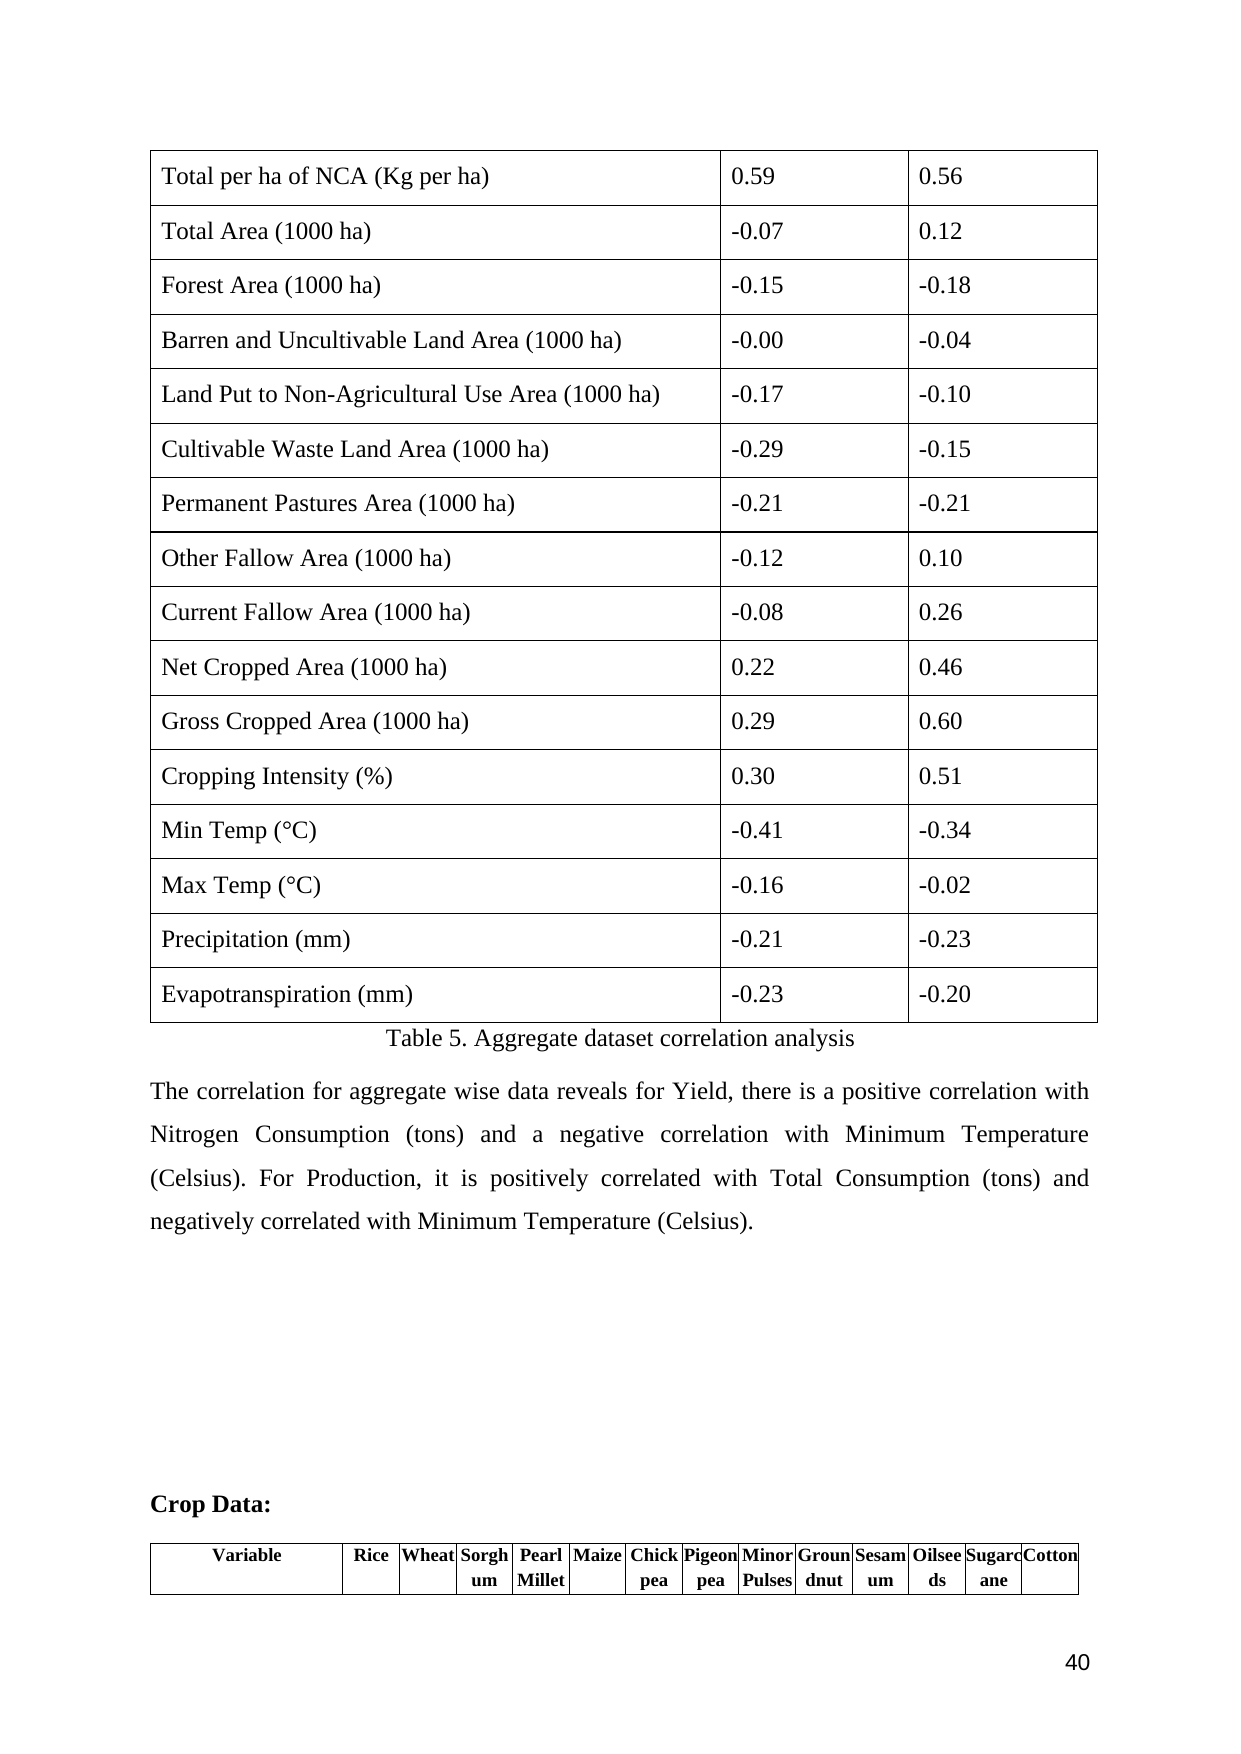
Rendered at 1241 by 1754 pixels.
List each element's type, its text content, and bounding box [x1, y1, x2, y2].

table_cell -0.21 [721, 478, 908, 531]
table_cell -0.00 [721, 315, 908, 368]
table_cell -0.41 [721, 805, 908, 858]
table_cell Land Put to Non-Agricultural Use Area (1000 ha) [151, 369, 720, 422]
table_cell -0.10 [909, 369, 1097, 422]
table_header Cotton [1022, 1544, 1078, 1594]
table_cell 0.46 [909, 641, 1097, 695]
table_cell Forest Area (1000 ha) [151, 260, 720, 313]
table_cell -0.18 [909, 260, 1097, 313]
table_cell Barren and Uncultivable Land Area (1000 ha) [151, 315, 720, 368]
table_cell 0.56 [909, 151, 1097, 204]
table_cell 0.10 [909, 533, 1097, 586]
table_cell Cultivable Waste Land Area (1000 ha) [151, 424, 720, 477]
text Crop Data: [150, 1489, 1090, 1518]
table_cell Cropping Intensity (%) [151, 750, 720, 804]
table_cell 0.29 [721, 696, 908, 749]
table_cell Other Fallow Area (1000 ha) [151, 533, 720, 586]
table_cell -0.04 [909, 315, 1097, 368]
table_cell -0.34 [909, 805, 1097, 858]
table_cell -0.08 [721, 587, 908, 640]
table_header Wheat [400, 1544, 456, 1594]
table_cell -0.20 [909, 968, 1097, 1022]
table_cell 0.60 [909, 696, 1097, 749]
text The correlation for aggregate wise data reveals for Yield, there is a positive correlation with Nitrogen Consumption (tons) and a negative correlation with Minimum Temperature (Celsius). For Production, it is positively correlated with Total Consumption (tons) and negatively correlated with Minimum Temperature (Celsius). [150, 1076, 1090, 1234]
table_cell -0.02 [909, 859, 1097, 913]
table_header Sugarcane [966, 1544, 1021, 1594]
table_cell -0.15 [909, 424, 1097, 477]
table_header Pigeonpea [683, 1544, 738, 1594]
table_header Chickpea [626, 1544, 682, 1594]
table_cell Precipitation (mm) [151, 914, 720, 967]
table_cell -0.07 [721, 206, 908, 259]
table_cell -0.16 [721, 859, 908, 913]
table_header Groundnut [796, 1544, 852, 1594]
table_header Maize [570, 1544, 625, 1594]
table_cell Net Cropped Area (1000 ha) [151, 641, 720, 695]
table_cell Max Temp (°C) [151, 859, 720, 913]
table_cell -0.29 [721, 424, 908, 477]
table_header Sesamum [853, 1544, 908, 1594]
table_header Minor Pulses [739, 1544, 795, 1594]
table_cell -0.12 [721, 533, 908, 586]
table_cell Permanent Pastures Area (1000 ha) [151, 478, 720, 531]
text Table 5. Aggregate dataset correlation analysis [150, 1023, 1090, 1051]
table_cell -0.21 [909, 478, 1097, 531]
table_cell 0.59 [721, 151, 908, 204]
table_header Sorghum [457, 1544, 512, 1594]
table_header Pearl Millet [513, 1544, 569, 1594]
table_cell Min Temp (°C) [151, 805, 720, 858]
table_cell 0.12 [909, 206, 1097, 259]
table_cell 0.22 [721, 641, 908, 695]
table_header Rice [343, 1544, 399, 1594]
table_cell 0.51 [909, 750, 1097, 804]
table_header Variable [151, 1544, 342, 1594]
table_cell Evapotranspiration (mm) [151, 968, 720, 1022]
table_cell -0.17 [721, 369, 908, 422]
table_cell Current Fallow Area (1000 ha) [151, 587, 720, 640]
table_cell 0.30 [721, 750, 908, 804]
table_cell Total per ha of NCA (Kg per ha) [151, 151, 720, 204]
table_cell -0.23 [721, 968, 908, 1022]
table_cell 0.26 [909, 587, 1097, 640]
table_cell Total Area (1000 ha) [151, 206, 720, 259]
table_cell -0.21 [721, 914, 908, 967]
table_cell Gross Cropped Area (1000 ha) [151, 696, 720, 749]
table_cell -0.15 [721, 260, 908, 313]
table_cell -0.23 [909, 914, 1097, 967]
table_header Oilseeds [909, 1544, 965, 1594]
